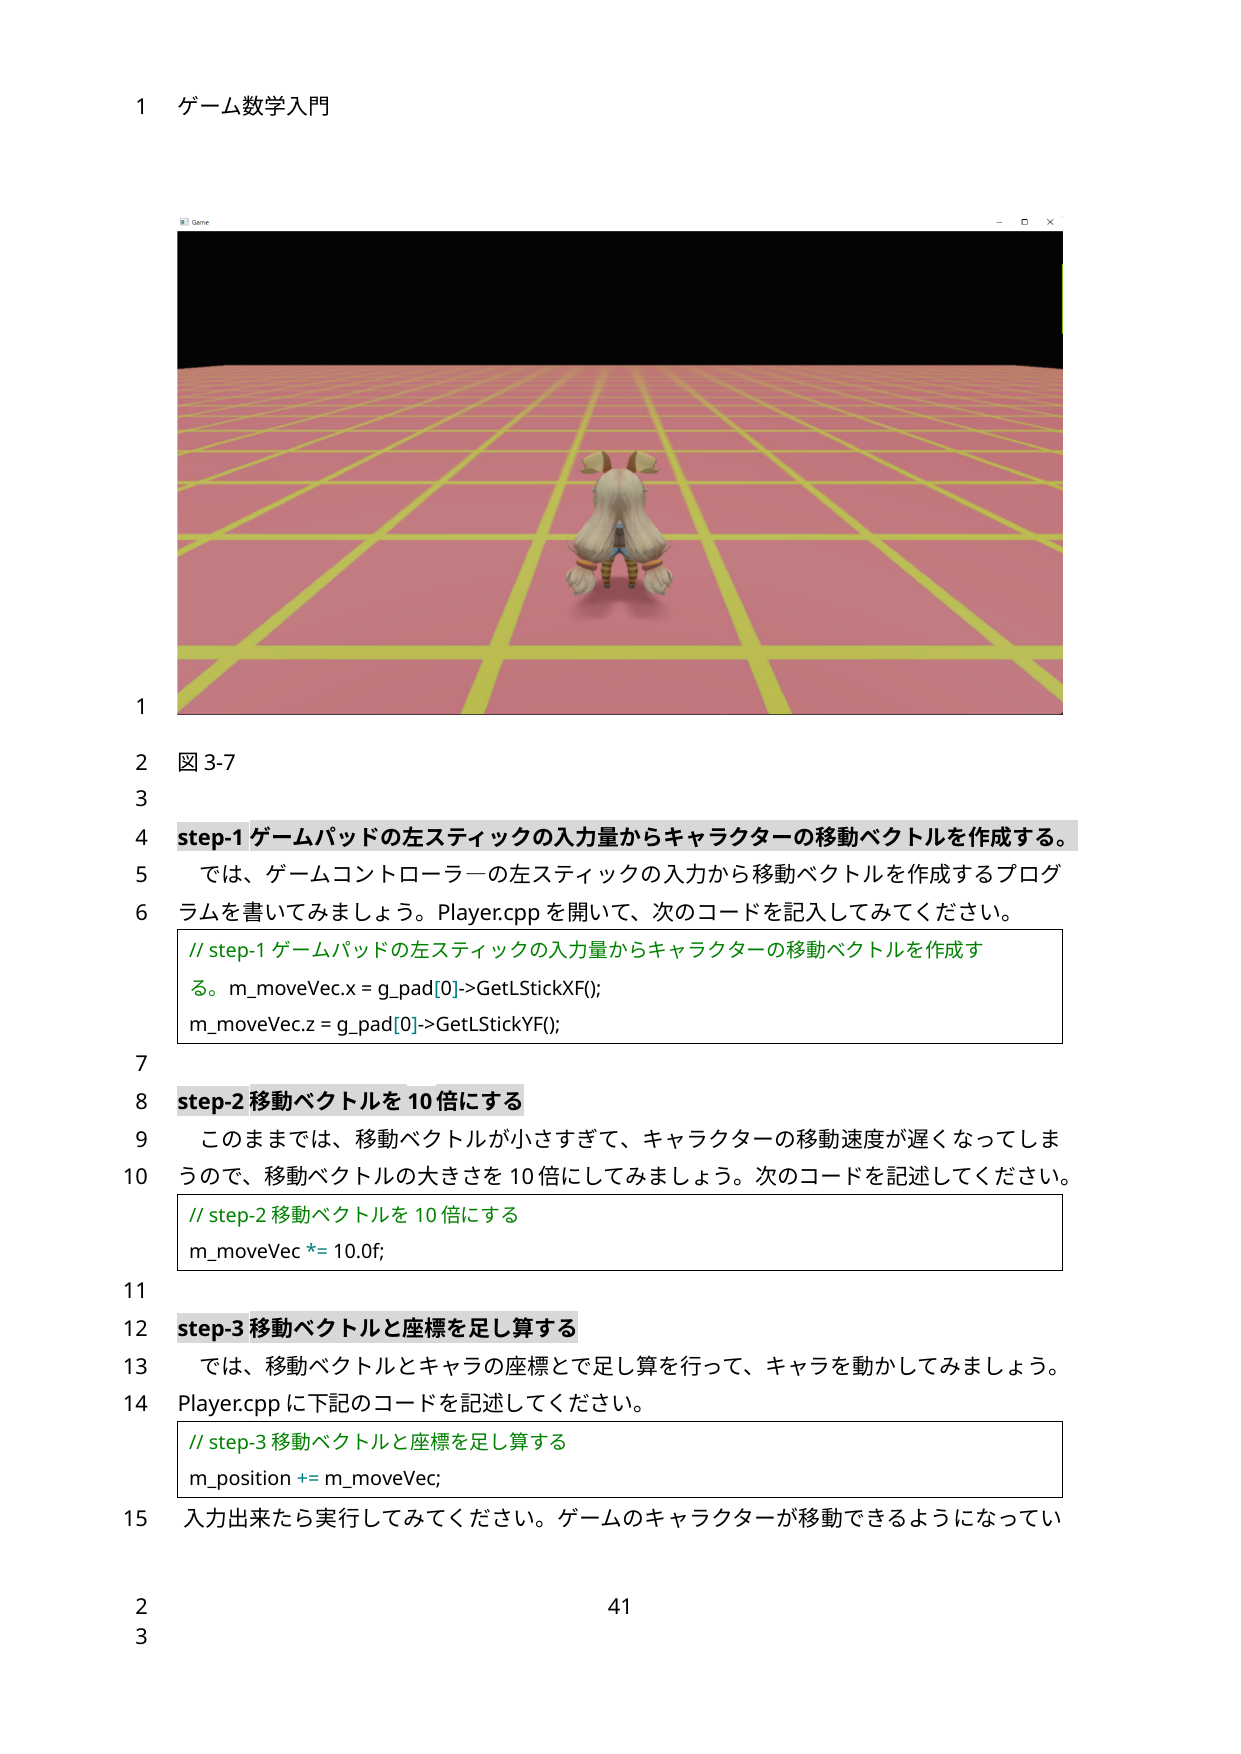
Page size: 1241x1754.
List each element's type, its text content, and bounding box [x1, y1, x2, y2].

text step-2 移動ベクトルを10倍にする [177, 1081, 1063, 1119]
text では、移動ベクトルとキャラの座標とで足し算を行って、キャラを動かしてみましょう。 [177, 1346, 1063, 1383]
text では、ゲームコントローラ―の左スティックの入力から移動ベクトルを作成するプログラムを書いてみましょう。Player.cppを開いて、次のコードを記入してみてください。 [177, 854, 1063, 929]
text 図3-7 [177, 742, 1063, 779]
table_header // step-2 移動ベクトルを10倍にする m_moveVec *= 10.0f; [178, 1195, 1062, 1270]
text このままでは、移動ベクトルが小さすぎて、キャラクターの移動速度が遅くなってしまうので、移動ベクトルの大きさを10倍にしてみましょう。次のコードを記述してください。 [177, 1119, 1063, 1194]
table_header // step-1 ゲームパッドの左スティックの入力量からキャラクターの移動ベクトルを作成する。m_moveVec.x = g_pad[0]->GetLStickXF(); m_moveVec.z = g_pad[0]->GetLStickYF(); [178, 930, 1062, 1043]
text Player.cppに下記のコードを記述してください。 [177, 1383, 1063, 1421]
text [177, 1498, 1063, 1536]
text step-1 ゲームパッドの左スティックの入力量からキャラクターの移動ベクトルを作成する。 [177, 817, 1063, 854]
picture [177, 216, 1063, 715]
table_header // step-3 移動ベクトルと座標を足し算する m_position += m_moveVec; [178, 1422, 1062, 1497]
text step-3 移動ベクトルと座標を足し算する [177, 1308, 1063, 1346]
